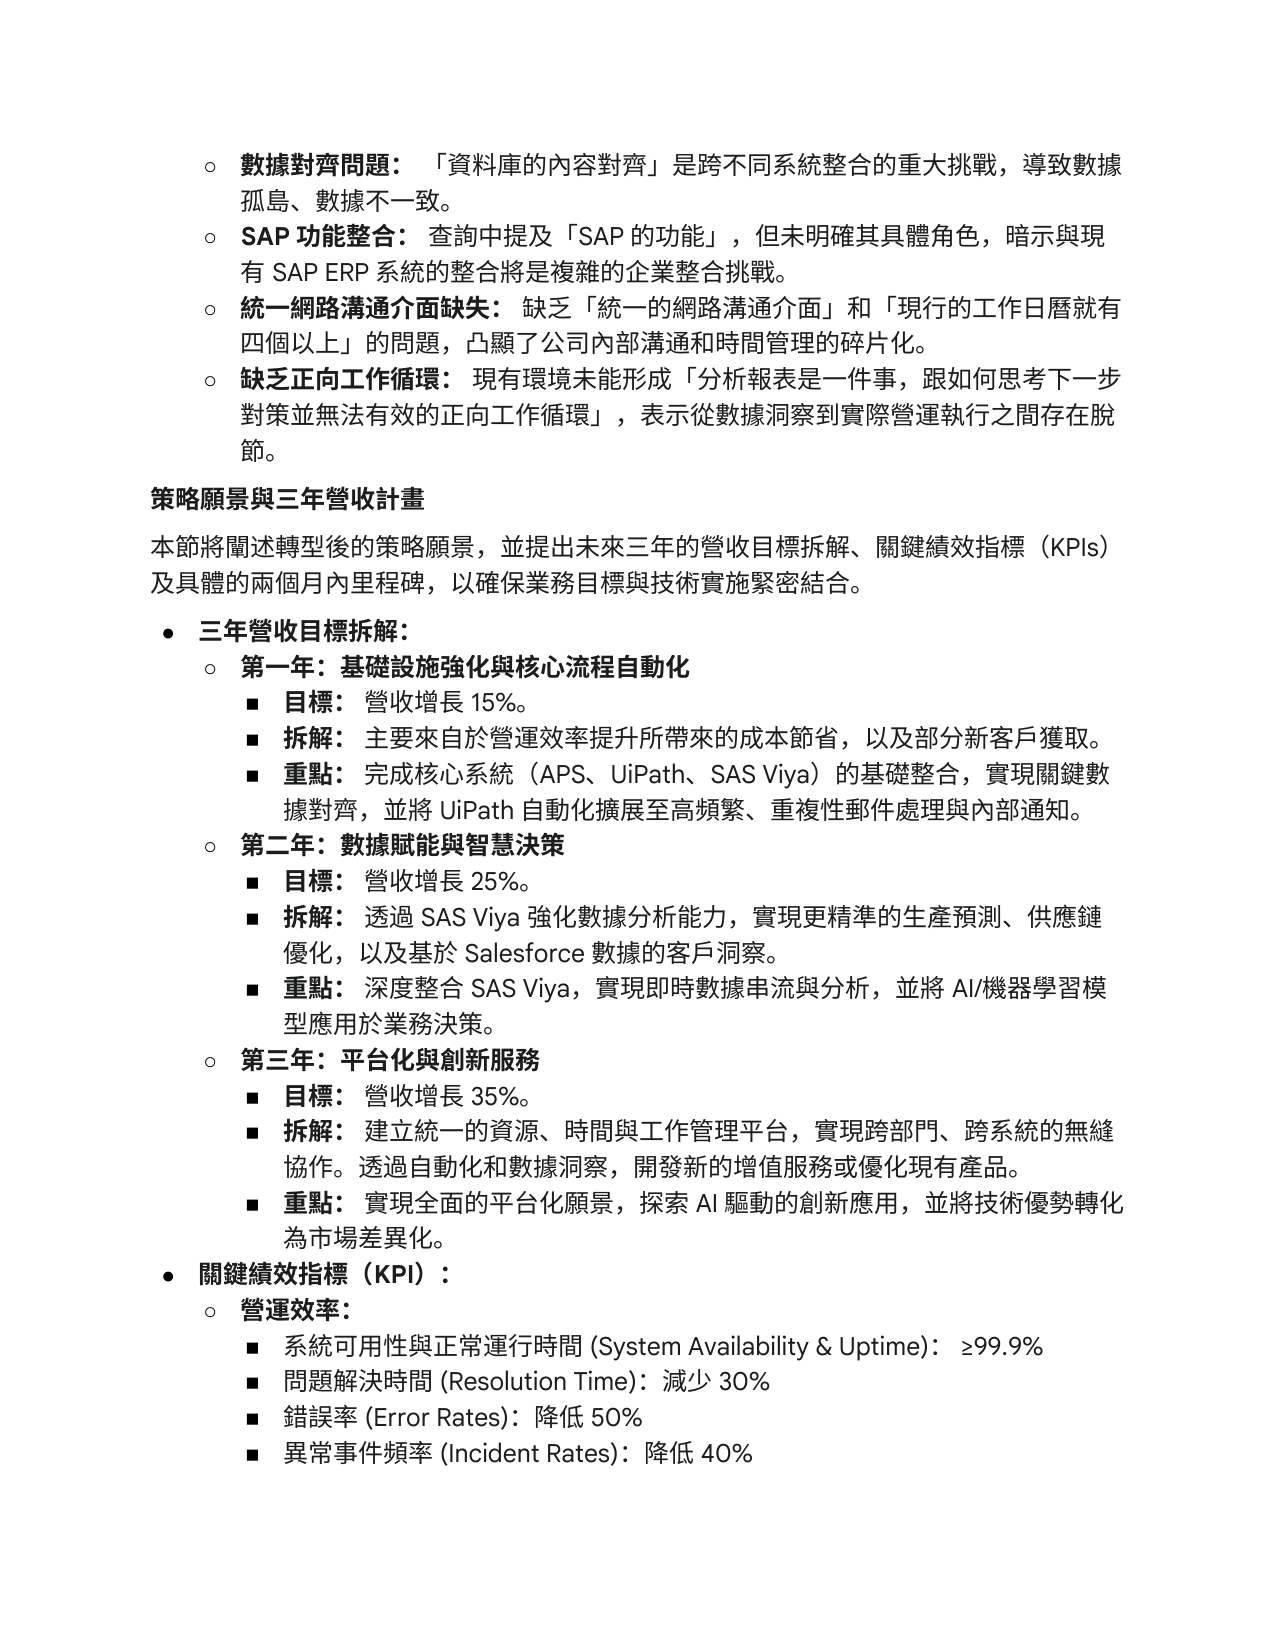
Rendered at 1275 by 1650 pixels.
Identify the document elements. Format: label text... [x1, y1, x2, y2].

list 關鍵績效指標（KPI）： [161, 1259, 1125, 1291]
list 拆解： 建立統一的資源、時間與工作管理平台，實現跨部門、跨系統的無縫協作。透過自動化和數據洞察，開發新的增值服務或優化現有產品。 [245, 1116, 1125, 1183]
list 系統可用性與正常運行時間 (System Availability & Uptime)： ≥99.9% [245, 1331, 1125, 1362]
list 重點： 深度整合 SAS Viya，實現即時數據串流與分析，並將 AI/機器學習模型應用於業務決策。 [245, 973, 1125, 1041]
list 第一年：基礎設施強化與核心流程自動化 [203, 652, 1125, 683]
text 本節將闡述轉型後的策略願景，並提出未來三年的營收目標拆解、關鍵績效指標（KPIs）及具體的兩個月內里程碑，以確保業務目標與技術實施緊密結合。 [150, 532, 1125, 599]
list 三年營收目標拆解： [161, 616, 1125, 648]
list 錯誤率 (Error Rates)：降低 50% [245, 1402, 1125, 1434]
list 重點： 實現全面的平台化願景，探索 AI 驅動的創新應用，並將技術優勢轉化為市場差異化。 [245, 1188, 1125, 1255]
list 目標： 營收增長 15%。 [245, 688, 1125, 719]
subtitle 策略願景與三年營收計畫 [150, 484, 1125, 515]
list 拆解： 主要來自於營運效率提升所帶來的成本節省，以及部分新客戶獲取。 [245, 723, 1125, 755]
list 目標： 營收增長 35%。 [245, 1081, 1125, 1112]
list 營運效率： [203, 1295, 1125, 1326]
list 異常事件頻率 (Incident Rates)：降低 40% [245, 1438, 1125, 1469]
list SAP 功能整合： 查詢中提及「SAP 的功能」，但未明確其具體角色，暗示與現有 SAP ERP 系統的整合將是複雜的企業整合挑戰。 [203, 221, 1125, 288]
list 重點： 完成核心系統（APS、UiPath、SAS Viya）的基礎整合，實現關鍵數據對齊，並將 UiPath 自動化擴展至高頻繁、重複性郵件處理與內部通知。 [245, 759, 1125, 826]
list 第二年：數據賦能與智慧決策 [203, 831, 1125, 862]
list 數據對齊問題： 「資料庫的內容對齊」是跨不同系統整合的重大挑戰，導致數據孤島、數據不一致。 [203, 150, 1125, 217]
list 問題解決時間 (Resolution Time)：減少 30% [245, 1367, 1125, 1398]
list 目標： 營收增長 25%。 [245, 866, 1125, 898]
list 缺乏正向工作循環： 現有環境未能形成「分析報表是一件事，跟如何思考下一步對策並無法有效的正向工作循環」，表示從數據洞察到實際營運執行之間存在脫節。 [203, 364, 1125, 467]
list 拆解： 透過 SAS Viya 強化數據分析能力，實現更精準的生產預測、供應鏈優化，以及基於 Salesforce 數據的客戶洞察。 [245, 902, 1125, 969]
list 第三年：平台化與創新服務 [203, 1045, 1125, 1076]
list 統一網路溝通介面缺失： 缺乏「統一的網路溝通介面」和「現行的工作日曆就有四個以上」的問題，凸顯了公司內部溝通和時間管理的碎片化。 [203, 293, 1125, 360]
